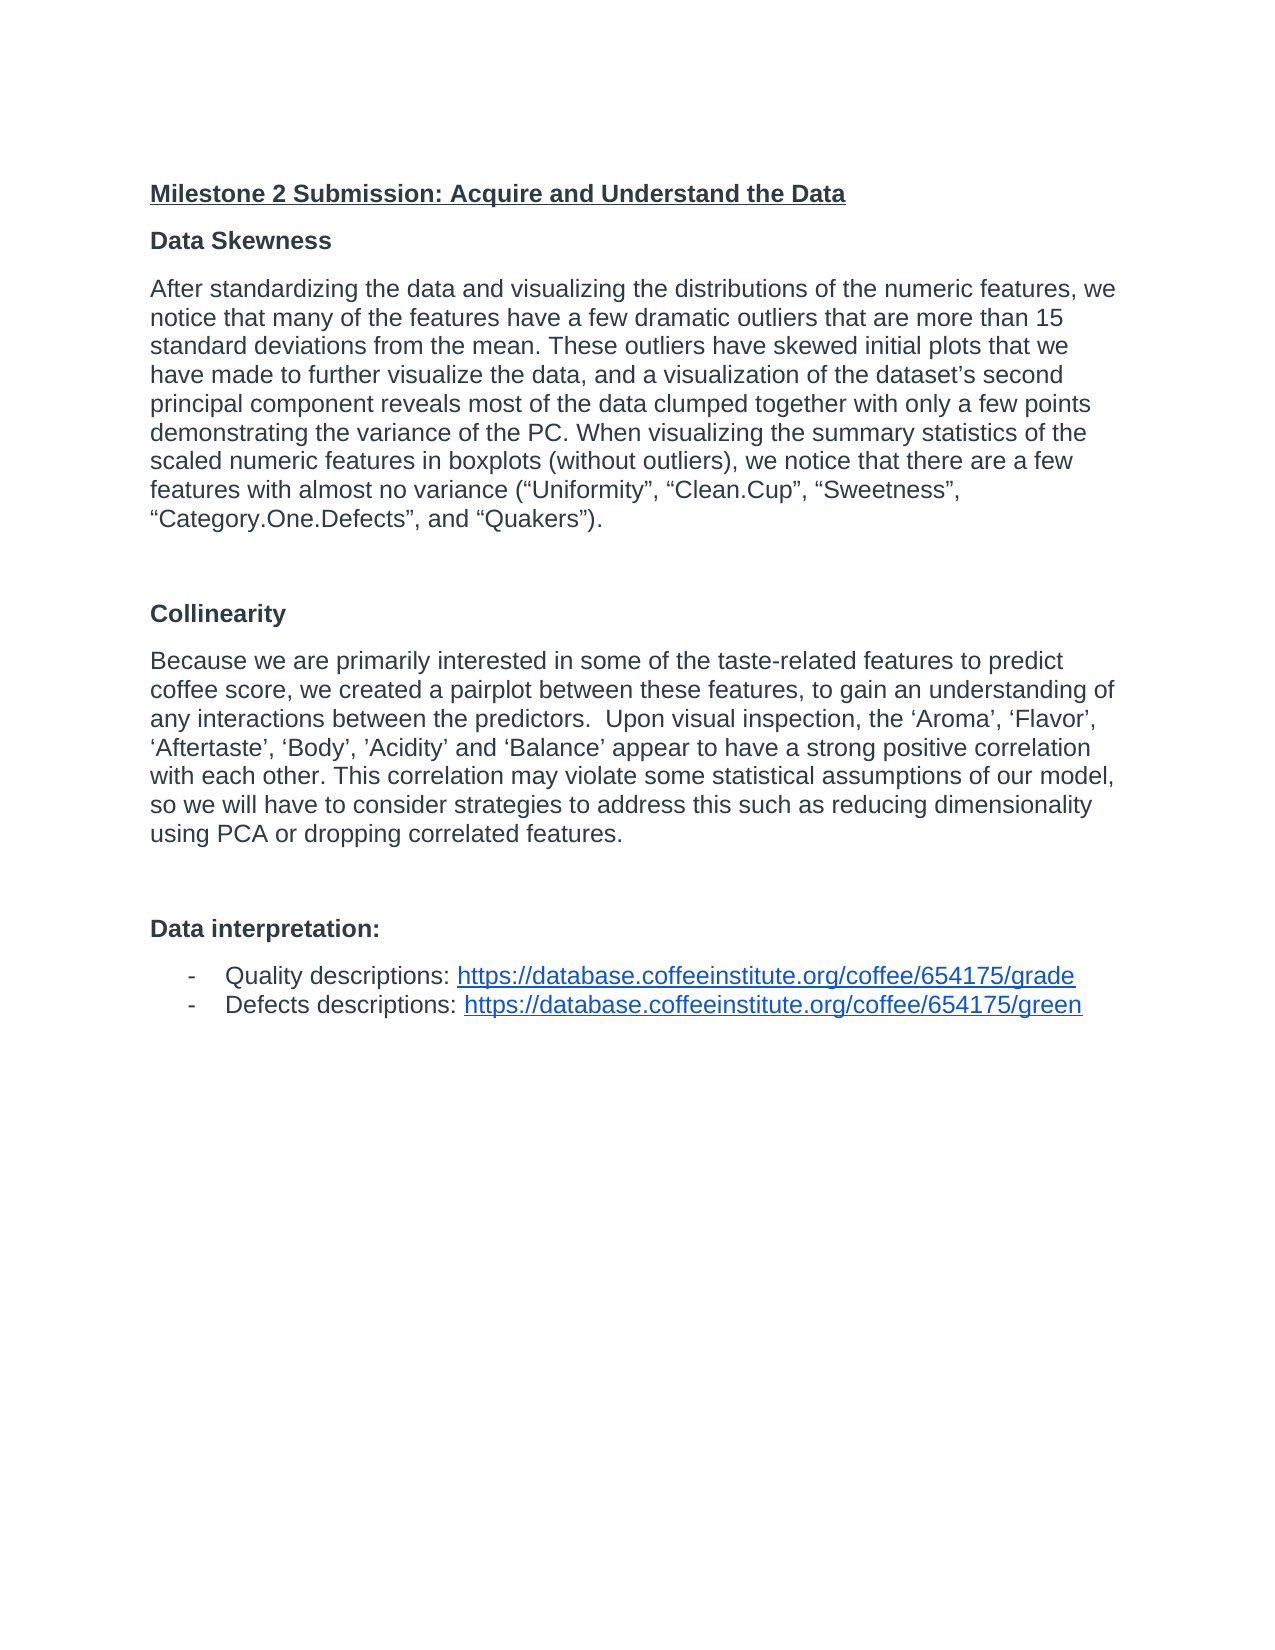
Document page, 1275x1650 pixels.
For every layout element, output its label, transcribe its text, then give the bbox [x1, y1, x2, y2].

list Defects descriptions: https://database.coffeeinstitute.org/coffee/654175/green [187, 990, 1125, 1019]
text After standardizing the data and visualizing the distributions of the numeric features, we notice that many of the features have a few dramatic outliers that are more than 15 standard deviations from the mean. These outliers have skewed initial plots that we have made to further visualize the data, and a visualization of the dataset’s second principal component reveals most of the data clumped together with only a few points demonstrating the variance of the PC. When visualizing the summary statistics of the scaled numeric features in boxplots (without outliers), we notice that there are a few features with almost no variance (“Uniformity”, “Clean.Cup”, “Sweetness”, “Category.One.Defects”, and “Quakers”). [150, 274, 1125, 532]
text Milestone 2 Submission: Acquire and Understand the Data [150, 179, 1125, 207]
text Data interpretation: [150, 914, 1125, 942]
list Quality descriptions: https://database.coffeeinstitute.org/coffee/654175/grade [187, 961, 1125, 990]
text Because we are primarily interested in some of the taste-related features to predict coffee score, we created a pairplot between these features, to gain an understanding of any interactions between the predictors. Upon visual inspection, the ‘Aroma’, ‘Flavor’, ‘Aftertaste’, ‘Body’, ’Acidity’ and ‘Balance’ appear to have a strong positive correlation with each other. This correlation may violate some statistical assumptions of our model, so we will have to consider strategies to address this such as reducing dimensionality using PCA or dropping correlated features. [150, 646, 1125, 847]
text Data Skewness [150, 226, 1125, 255]
text Collinearity [150, 599, 1125, 627]
